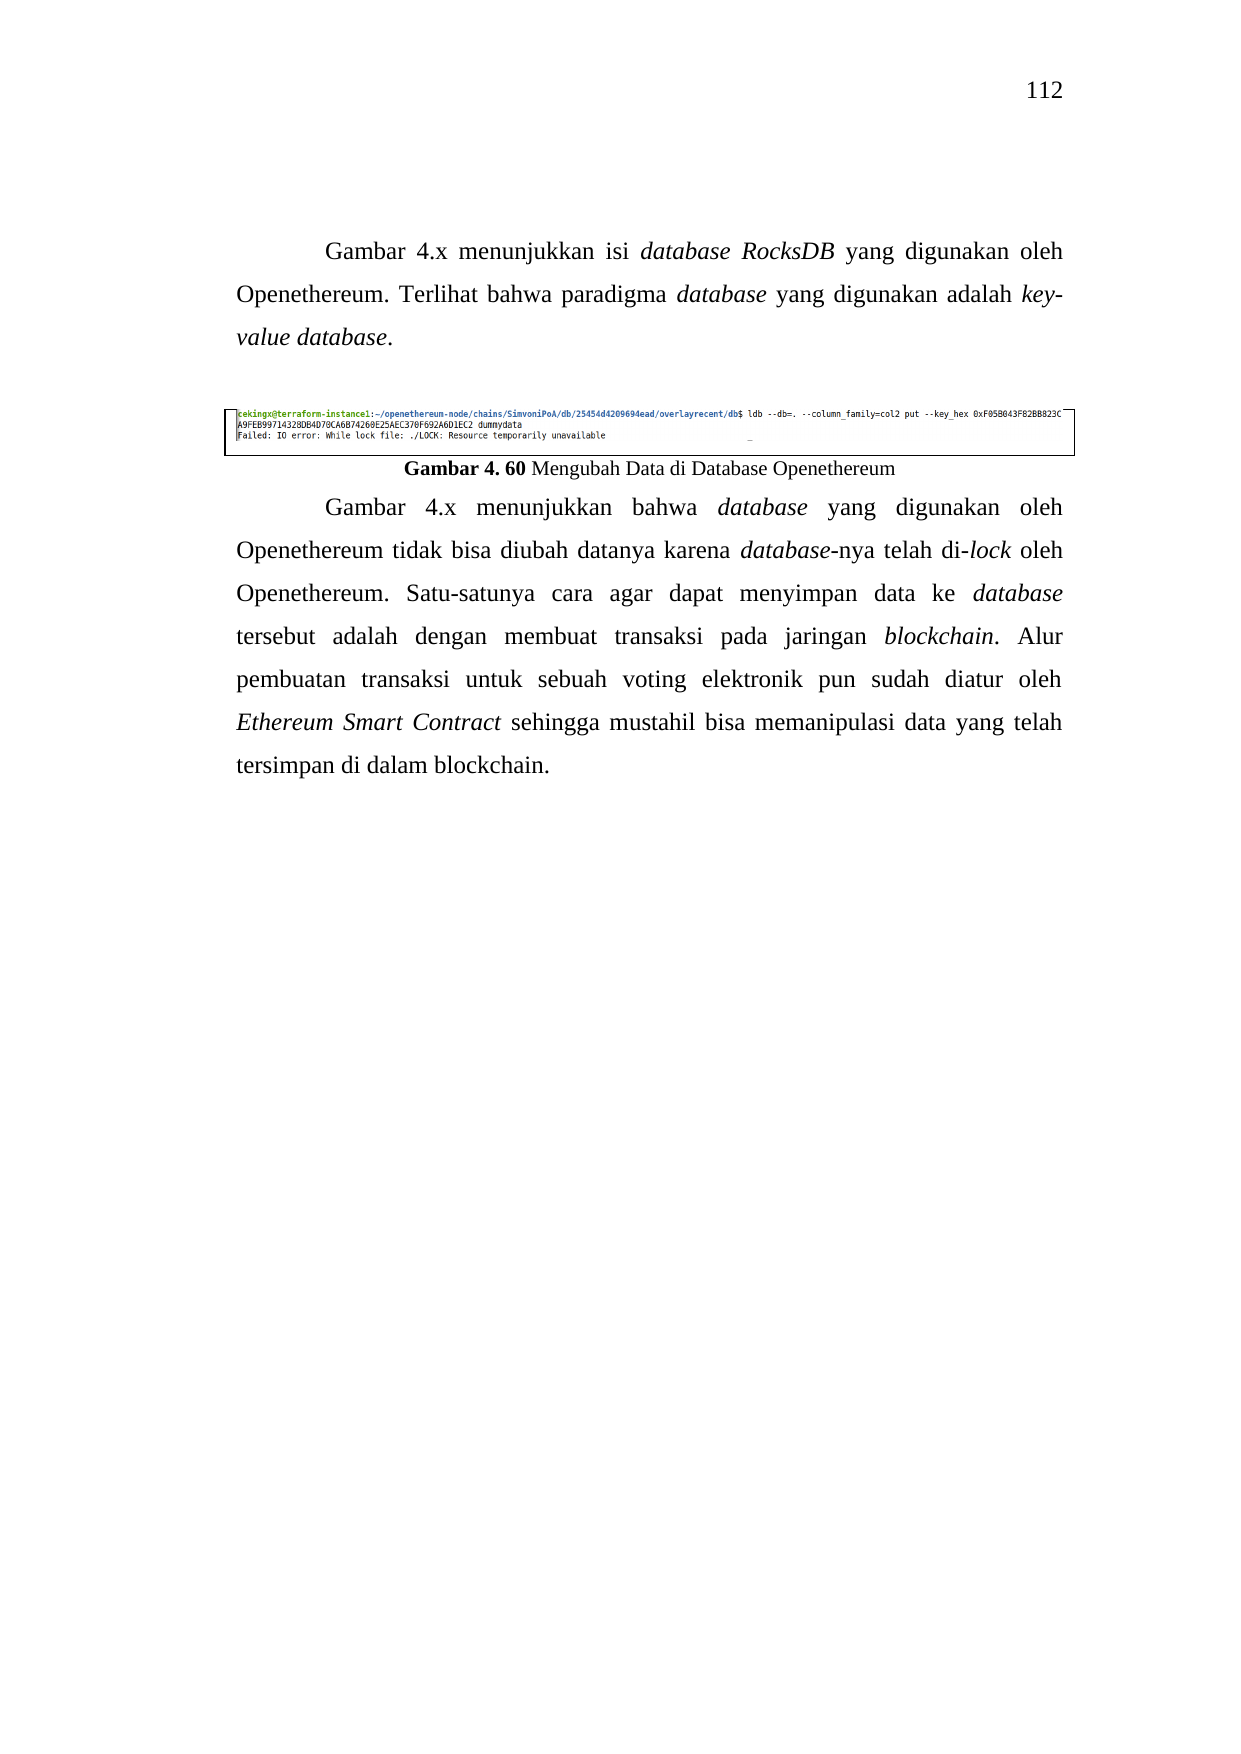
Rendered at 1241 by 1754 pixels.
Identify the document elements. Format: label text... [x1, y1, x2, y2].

text Gambar 4.x menunjukkan isi database RocksDB yang digunakan oleh Openethereum. Terlihat bahwa paradigma database yang digunakan adalah key-value database. [236, 236, 1063, 351]
picture [236, 409, 1064, 441]
text Gambar 4. 60 Mengubah Data di Database Openethereum [236, 456, 1063, 480]
table_header [226, 410, 1074, 455]
text Gambar 4.x menunjukkan bahwa database yang digunakan oleh Openethereum tidak bisa diubah datanya karena database-nya telah di-lock oleh Openethereum. Satu-satunya cara agar dapat menyimpan data ke database tersebut adalah dengan membuat transaksi pada jaringan blockchain. Alur pembuatan transaksi untuk sebuah voting elektronik pun sudah diatur oleh Ethereum Smart Contract sehingga mustahil bisa memanipulasi data yang telah tersimpan di dalam blockchain. [236, 492, 1063, 779]
